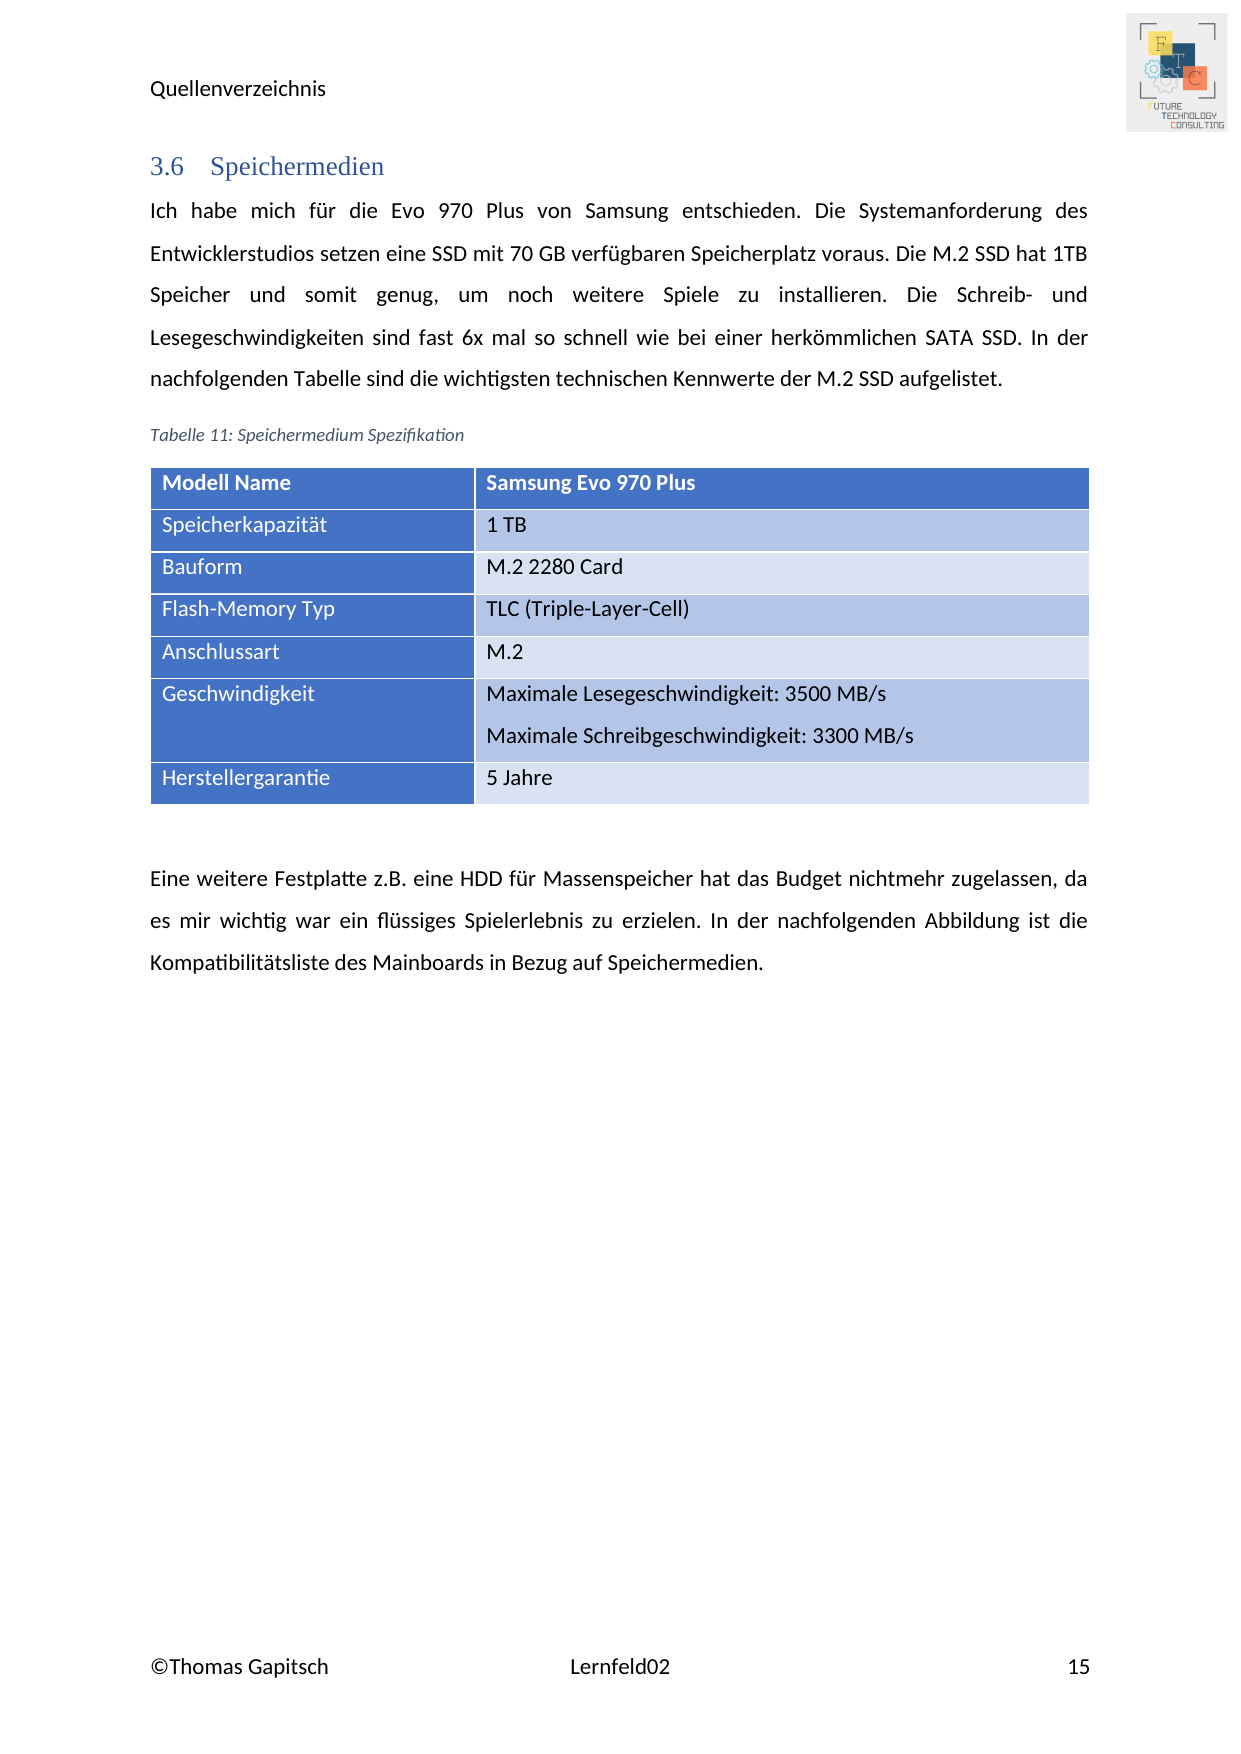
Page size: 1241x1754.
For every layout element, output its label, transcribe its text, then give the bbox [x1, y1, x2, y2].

table_cell TLC (Triple-Layer-Cell) [476, 595, 1089, 636]
picture [1126, 13, 1228, 132]
table_cell 1 TB [476, 510, 1089, 551]
table_cell Bauform [151, 553, 474, 593]
table_cell Speicherkapazität [151, 510, 474, 551]
table_cell Herstellergarantie [151, 763, 474, 804]
table_cell Flash-Memory Typ [151, 595, 474, 636]
table_cell Maximale Lesegeschwindigkeit: 3500 MB/s Maximale Schreibgeschwindigkeit: 3300 MB/s [476, 679, 1089, 762]
table_cell M.2 2280 Card [476, 553, 1089, 593]
text Eine weitere Festplatte z.B. eine HDD für Massenspeicher hat das Budget nichtmehr zugelassen, da es mir wichtig war ein flüssiges Spielerlebnis zu erzielen. In der nachfolgenden Abbildung ist die Kompatibilitätsliste des Mainboards in Bezug auf Speichermedien. [150, 864, 1090, 976]
table_cell M.2 [476, 637, 1089, 678]
table_cell Geschwindigkeit [151, 679, 474, 762]
text Ich habe mich für die Evo 970 Plus von Samsung entschieden. Die Systemanforderung des Entwicklerstudios setzen eine SSD mit 70 GB verfügbaren Speicherplatz voraus. Die M.2 SSD hat 1TB Speicher und somit genug, um noch weitere Spiele zu installieren. Die Schreib- und Lesegeschwindigkeiten sind fast 6x mal so schnell wie bei einer herkömmlichen SATA SSD. In der nachfolgenden Tabelle sind die wichtigsten technischen Kennwerte der M.2 SSD aufgelistet. [150, 197, 1090, 393]
subtitle Speichermedien [150, 150, 1090, 181]
table_cell 5 Jahre [476, 763, 1089, 804]
table_header Samsung Evo 970 Plus [476, 468, 1089, 509]
table_cell Anschlussart [151, 637, 474, 678]
table_header Modell Name [151, 468, 474, 509]
